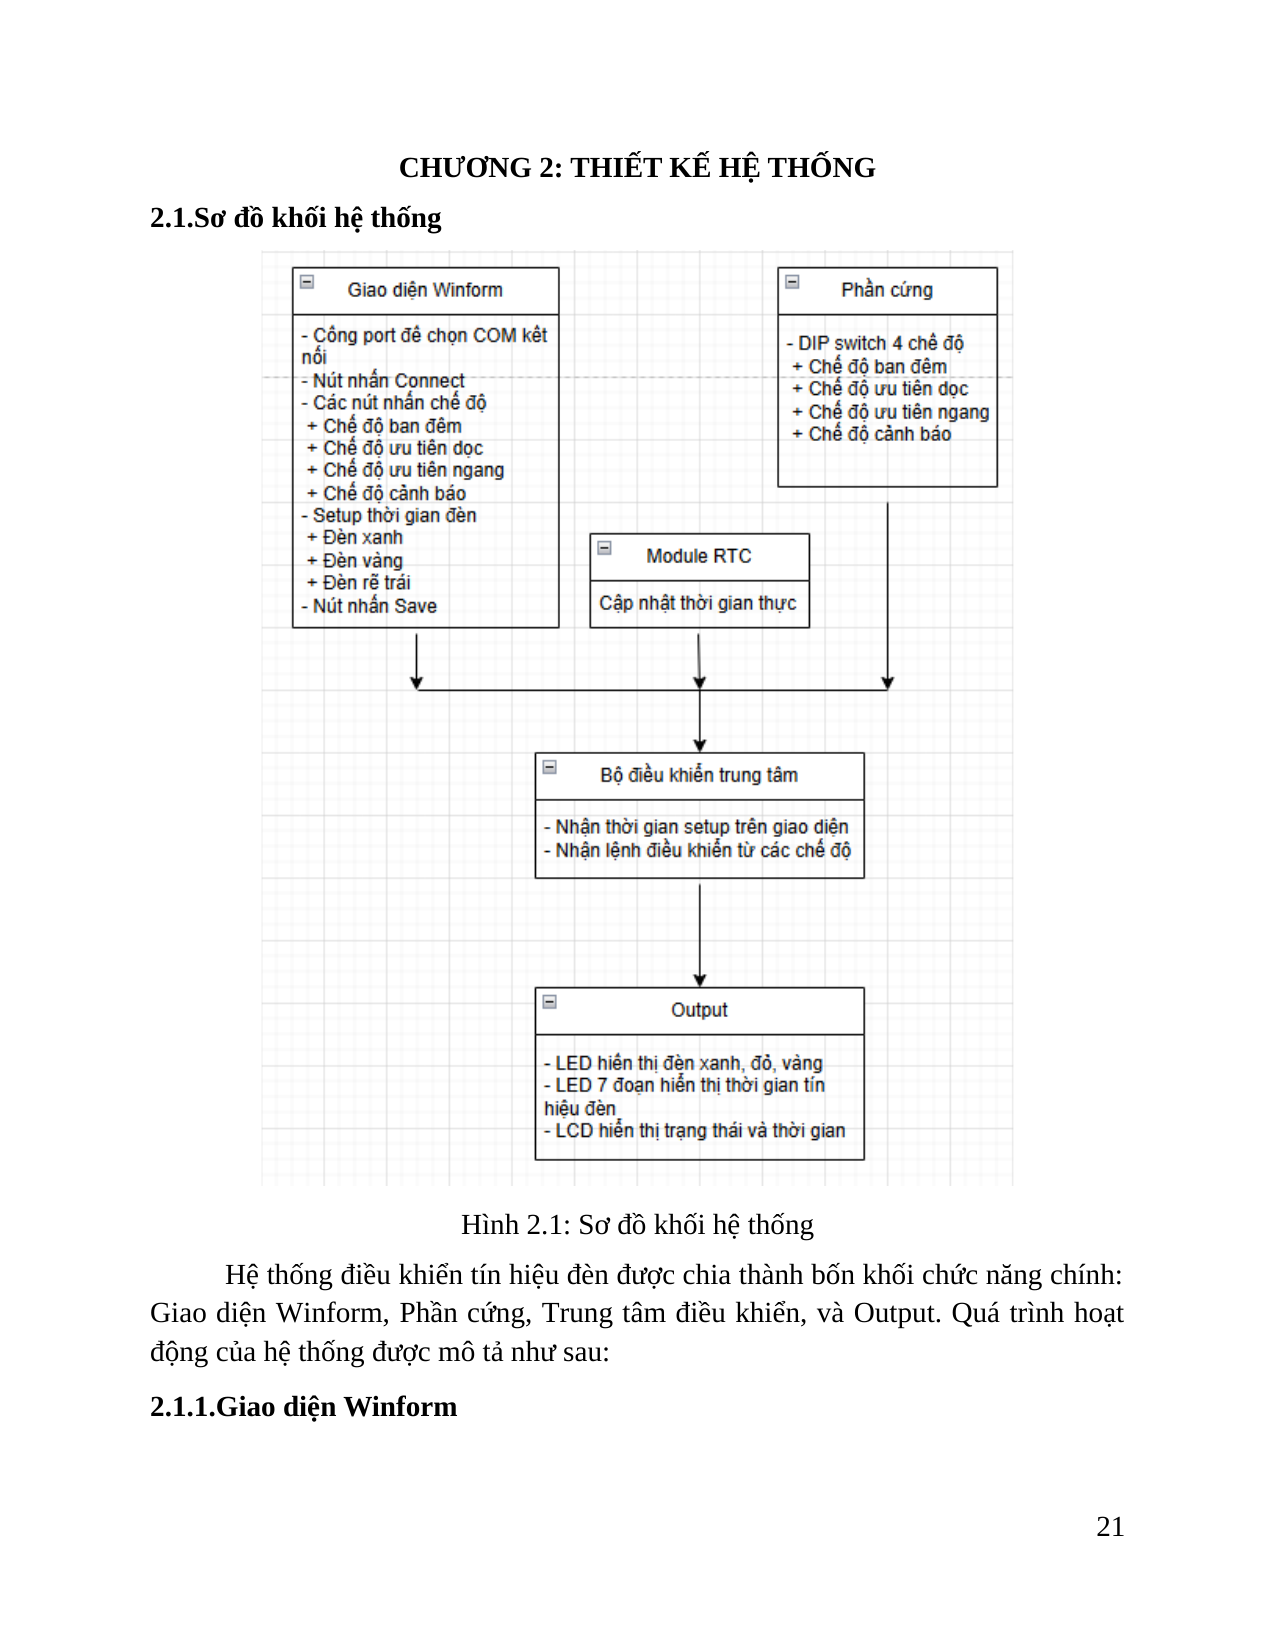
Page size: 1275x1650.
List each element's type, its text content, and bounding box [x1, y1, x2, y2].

subtitle CHƯƠNG 2: THIẾT KẾ HỆ THỐNG [150, 150, 1125, 183]
subtitle 2.1.Sơ đồ khối hệ thống [150, 200, 1125, 234]
picture [261, 250, 1014, 1186]
text Hệ thống điều khiển tín hiệu đèn được chia thành bốn khối chức năng chính: Giao diện Winform, Phần cứng, Trung tâm điều khiển, và Output. Quá trình hoạt động của hệ thống được mô tả như sau: [150, 1257, 1125, 1368]
subtitle 2.1.1.Giao diện Winform [150, 1389, 1125, 1423]
text Hình 2.1: Sơ đồ khối hệ thống [150, 1207, 1125, 1240]
